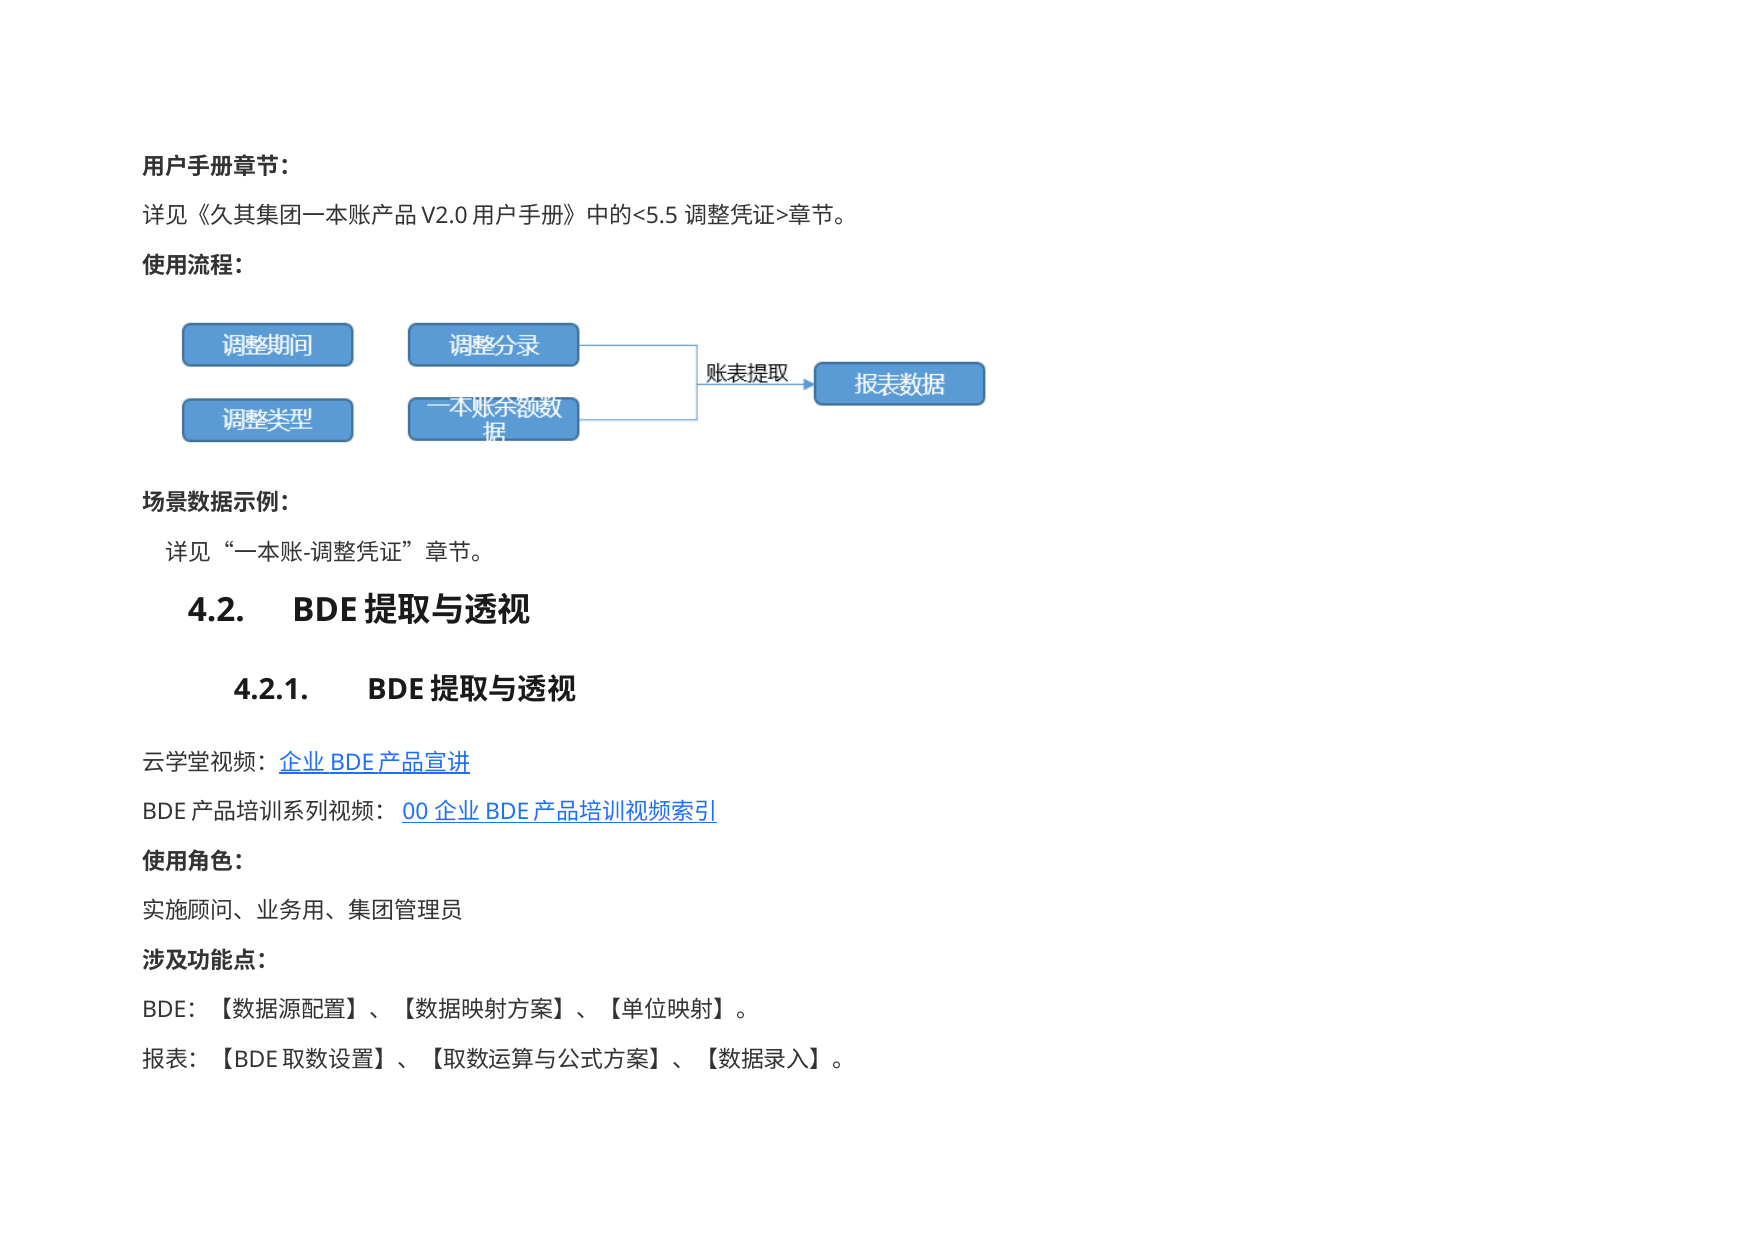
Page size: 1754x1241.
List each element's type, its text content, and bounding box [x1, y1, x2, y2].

list 涉及功能点： [142, 942, 1612, 975]
list 详见《久其集团一本账产品V2.0用户手册》中的<5.5 调整凭证>章节。 [142, 197, 1612, 230]
subtitle BDE提取与透视 [233, 665, 1612, 708]
list 详见“一本账-调整凭证”章节。 [142, 533, 1612, 567]
list 使用流程： [142, 247, 1612, 280]
list 用户手册章节： [142, 148, 1612, 181]
list 使用角色： [142, 843, 1612, 876]
subtitle BDE提取与透视 [188, 583, 1612, 632]
list 实施顾问、业务用、集团管理员 [142, 892, 1612, 925]
picture [141, 296, 1035, 469]
list 云学堂视频：企业BDE产品宣讲 [142, 744, 1612, 777]
list BDE：【数据源配置】、【数据映射方案】、【单位映射】。 [142, 991, 1612, 1024]
list 报表：【BDE取数设置】、【取数运算与公式方案】、【数据录入】。 [142, 1041, 1612, 1074]
list 场景数据示例： [142, 484, 1612, 517]
list BDE产品培训系列视频： 00 企业BDE产品培训视频索引 [142, 793, 1612, 827]
